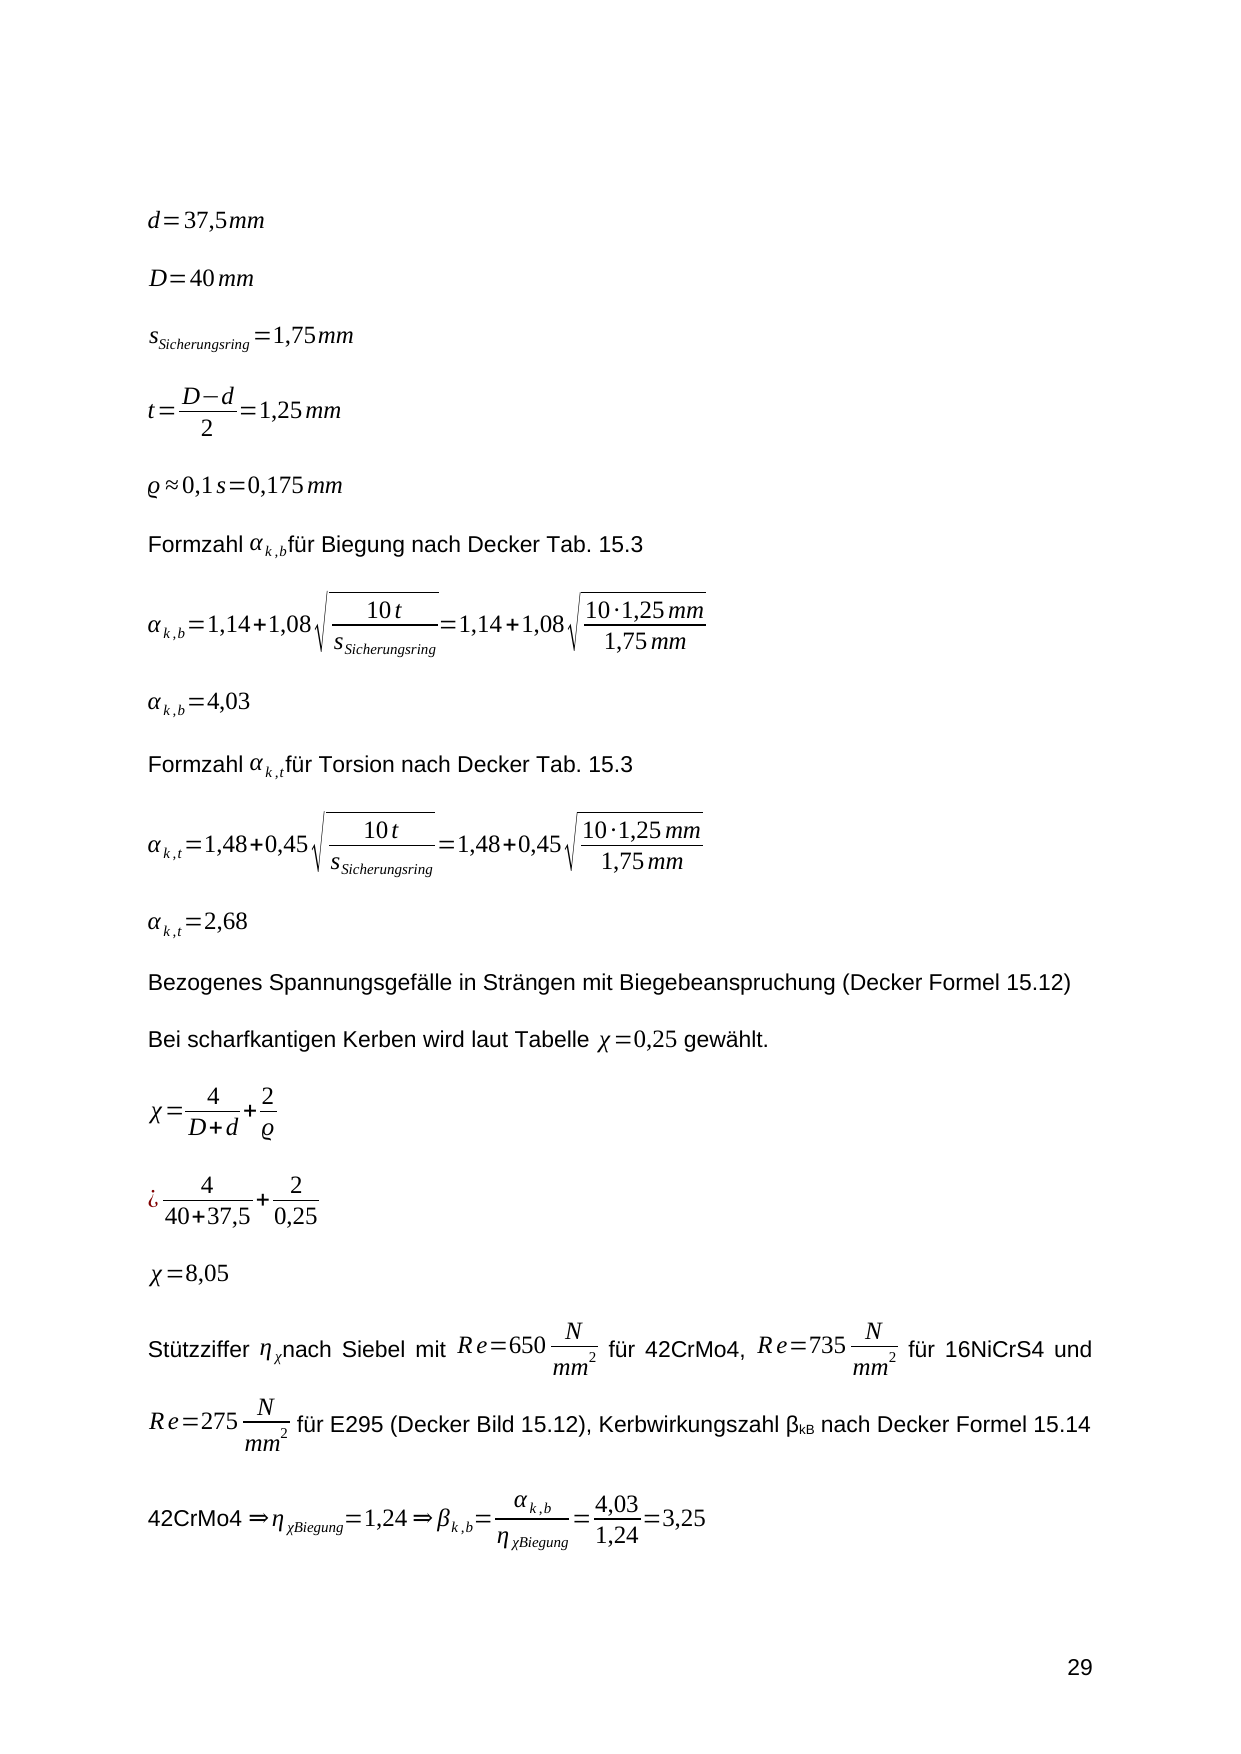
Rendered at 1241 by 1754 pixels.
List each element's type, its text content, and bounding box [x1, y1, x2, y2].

text Bei scharfkantigen Kerben wird laut Tabelle gewählt. [148, 1025, 1092, 1053]
text Stützziffer nach Siebel mit für 42CrMo4, für 16NiCrS4 und für E295 (Decker Bild 15.12), Kerbwirkungszahl βkB nach Decker Formel 15.14 [148, 1317, 1092, 1456]
text Bezogenes Spannungsgefälle in Strängen mit Biegebeanspruchung (Decker Formel 15.12) [148, 969, 1092, 995]
text Formzahl für Biegung nach Decker Tab. 15.3 [148, 529, 1092, 560]
text 42CrMo4 [148, 1485, 1092, 1552]
text Formzahl für Torsion nach Decker Tab. 15.3 [148, 749, 1092, 780]
